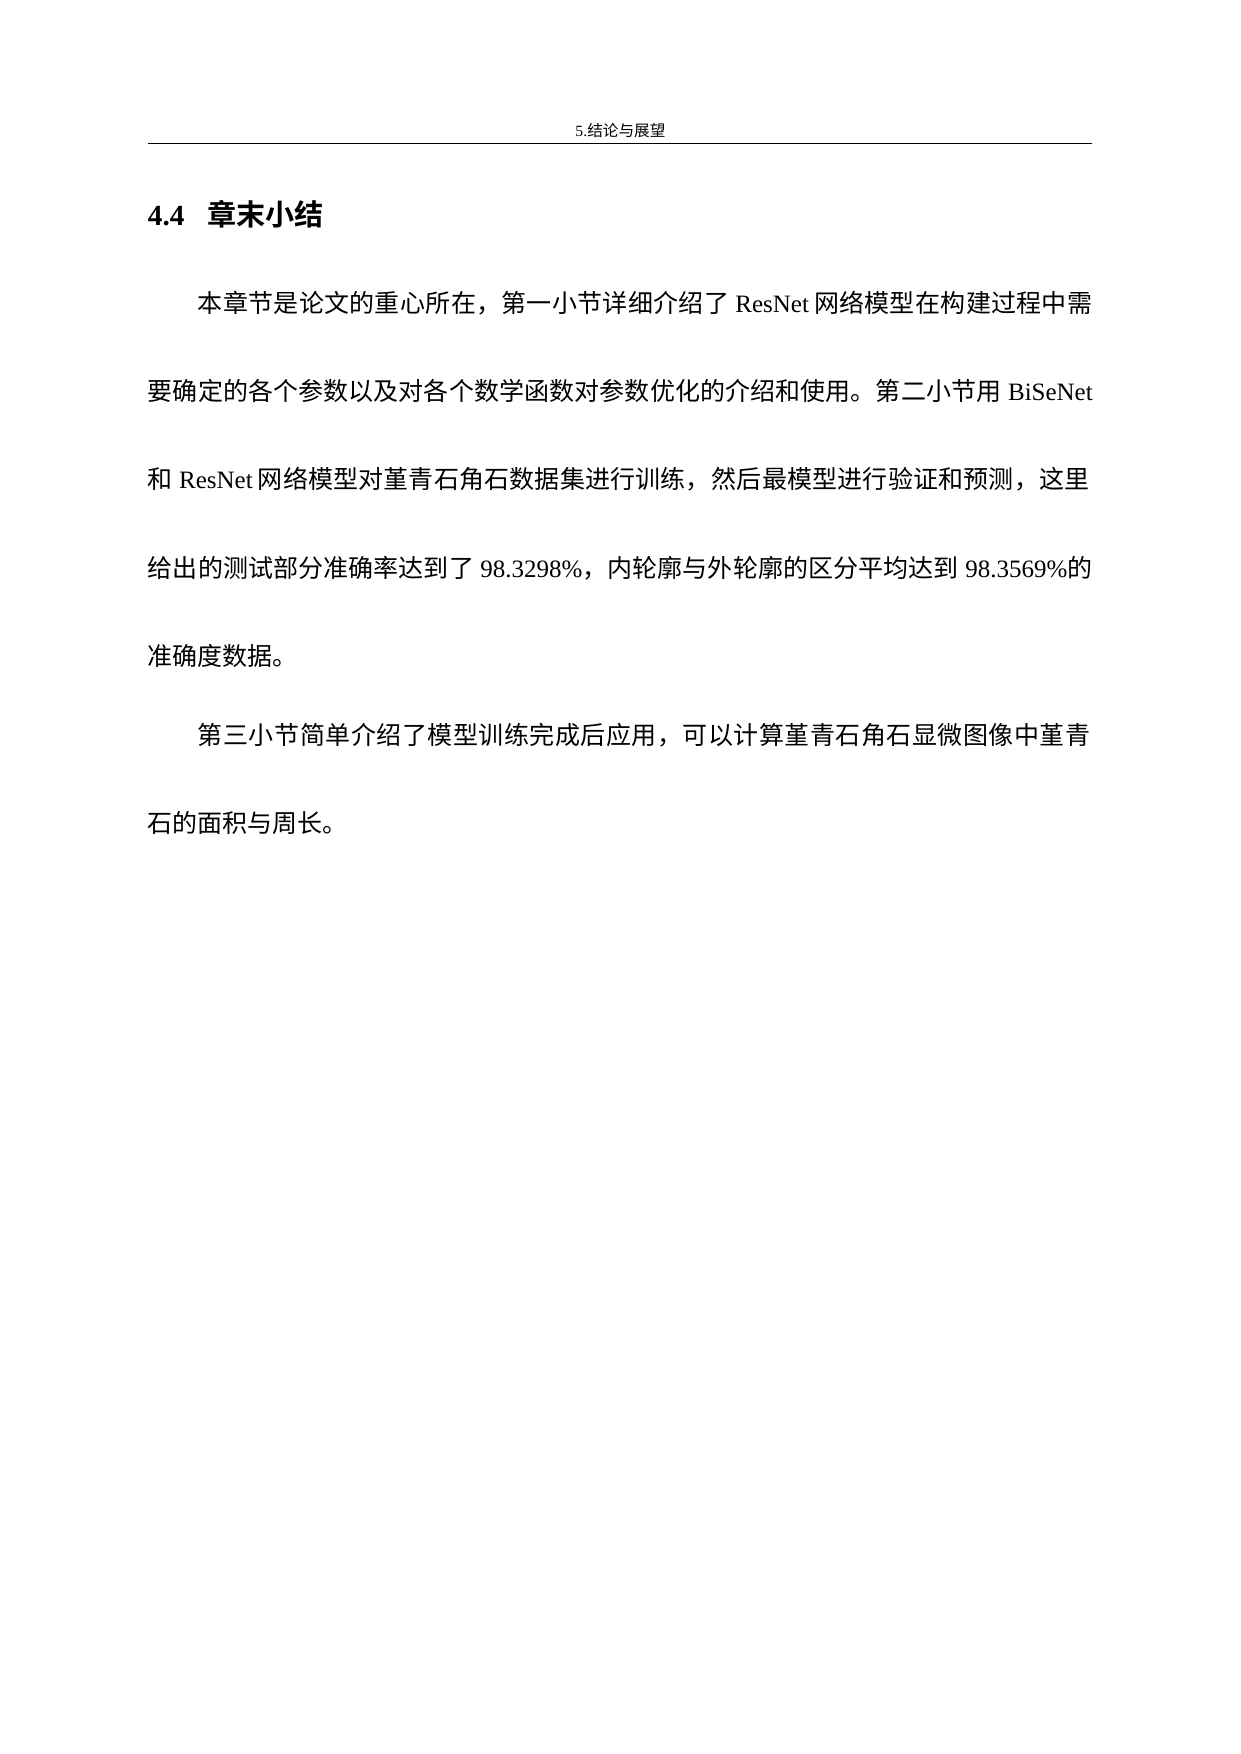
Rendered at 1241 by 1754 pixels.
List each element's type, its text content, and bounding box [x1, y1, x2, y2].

text 第三小节简单介绍了模型训练完成后应用，可以计算堇青石角石显微图像中堇青石的面积与周长。 [148, 699, 1092, 855]
subtitle 章末小结 [148, 178, 1092, 246]
text 本章节是论文的重心所在，第一小节详细介绍了ResNet网络模型在构建过程中需要确定的各个参数以及对各个数学函数对参数优化的介绍和使用。第二小节用BiSeNet和 ResNet网络模型对堇青石角石数据集进行训练，然后最模型进行验证和预测，这里给出的测试部分准确率达到了98.3298%，内轮廓与外轮廓的区分平均达到98.3569%的准确度数据。 [148, 268, 1092, 688]
